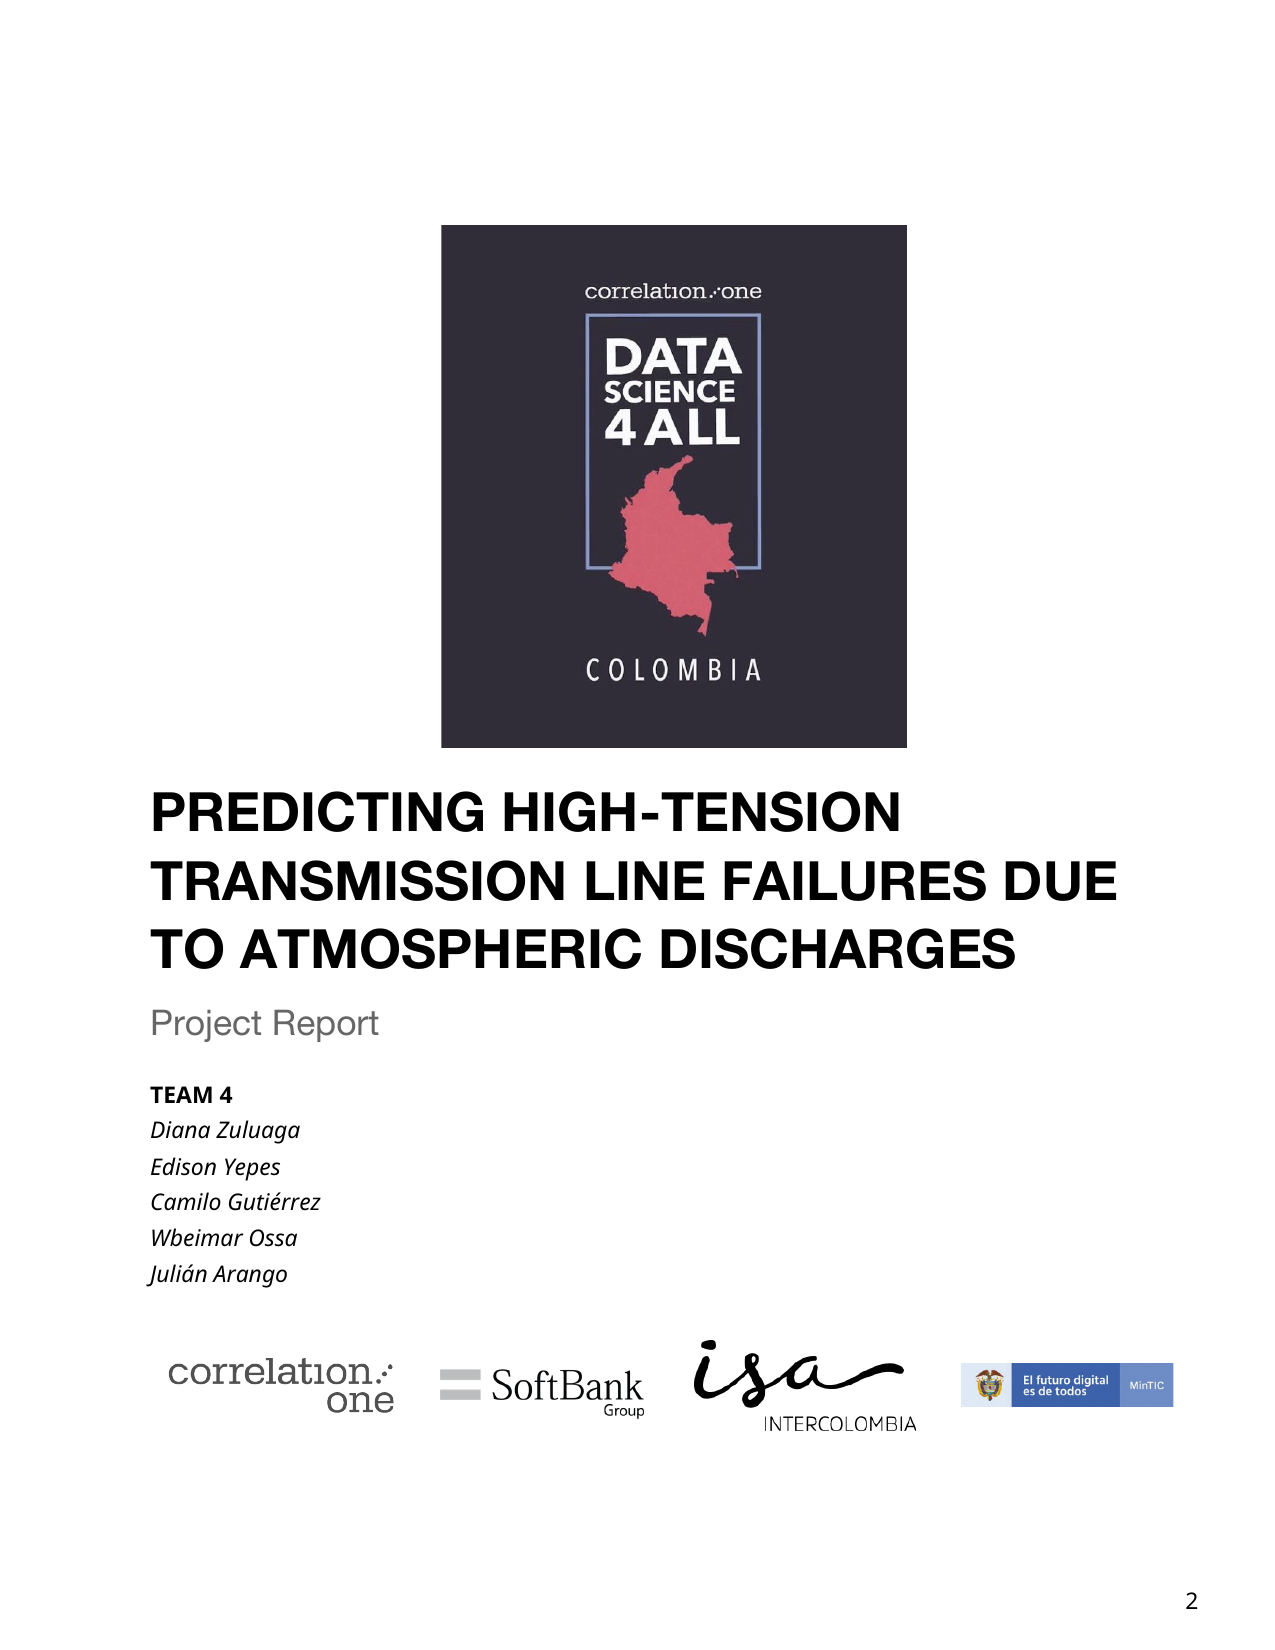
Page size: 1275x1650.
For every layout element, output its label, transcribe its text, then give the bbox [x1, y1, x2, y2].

text Wbeimar Ossa [150, 1222, 1198, 1253]
subtitle Project Report [150, 1001, 1198, 1045]
table_header [412, 1330, 674, 1441]
table_header [936, 1330, 1198, 1441]
title PREDICTING HIGH-TENSION TRANSMISSION LINE FAILURES DUE TO ATMOSPHERIC DISCHARGES [150, 779, 1198, 984]
text Diana Zuluaga [150, 1114, 1198, 1146]
table_header [674, 1330, 936, 1441]
text Camilo Gutiérrez [150, 1186, 1198, 1218]
picture [435, 1348, 651, 1422]
text Julián Arango [150, 1258, 1198, 1289]
picture [168, 1358, 394, 1413]
text Edison Yepes [150, 1150, 1198, 1182]
picture [694, 1340, 917, 1431]
picture [441, 225, 907, 748]
text TEAM 4 [150, 1078, 1198, 1110]
picture [961, 1363, 1174, 1407]
table_header [150, 1330, 412, 1441]
